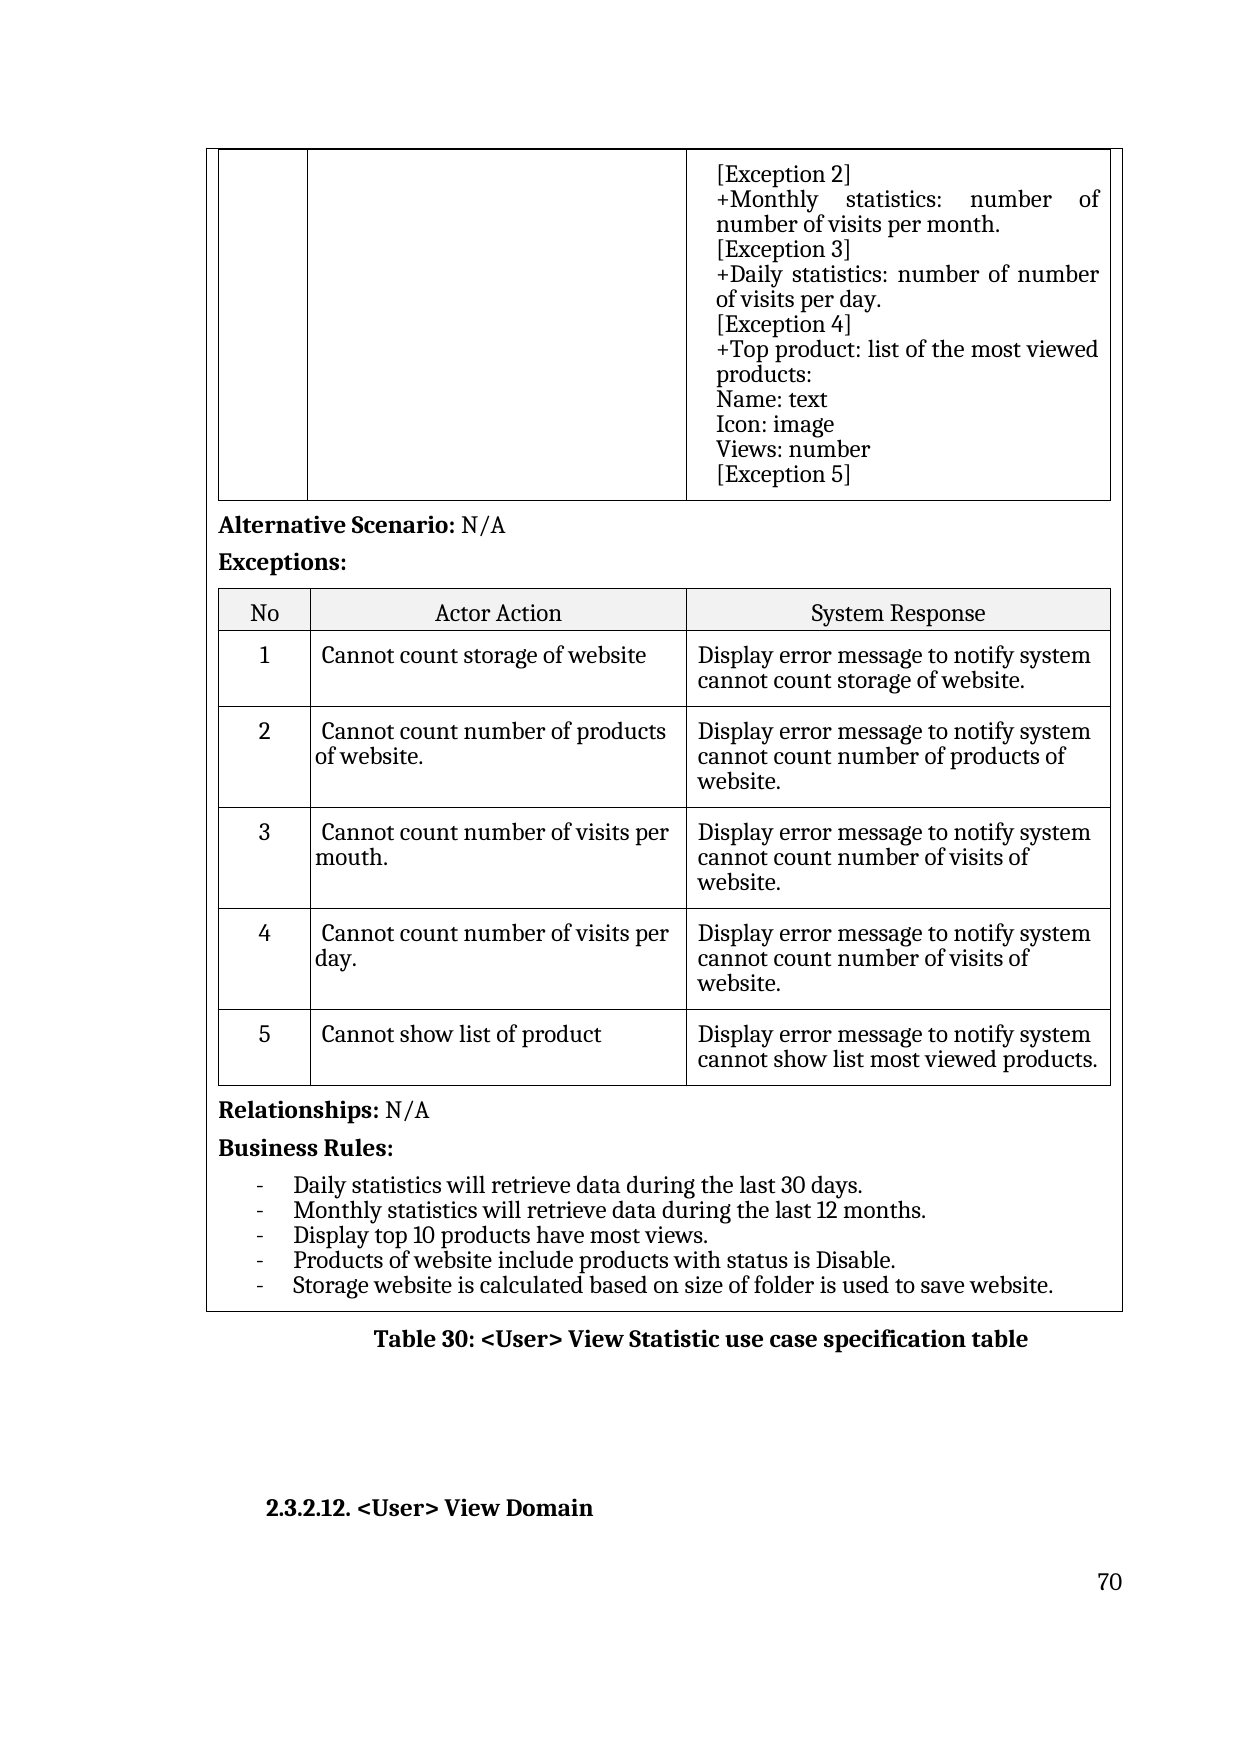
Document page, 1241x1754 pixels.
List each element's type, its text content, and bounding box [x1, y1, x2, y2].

subtitle <User> View Domain [266, 1494, 1122, 1523]
text Table 30: <User> View Statistic use case specification table [281, 1324, 1122, 1353]
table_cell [207, 149, 1122, 1311]
